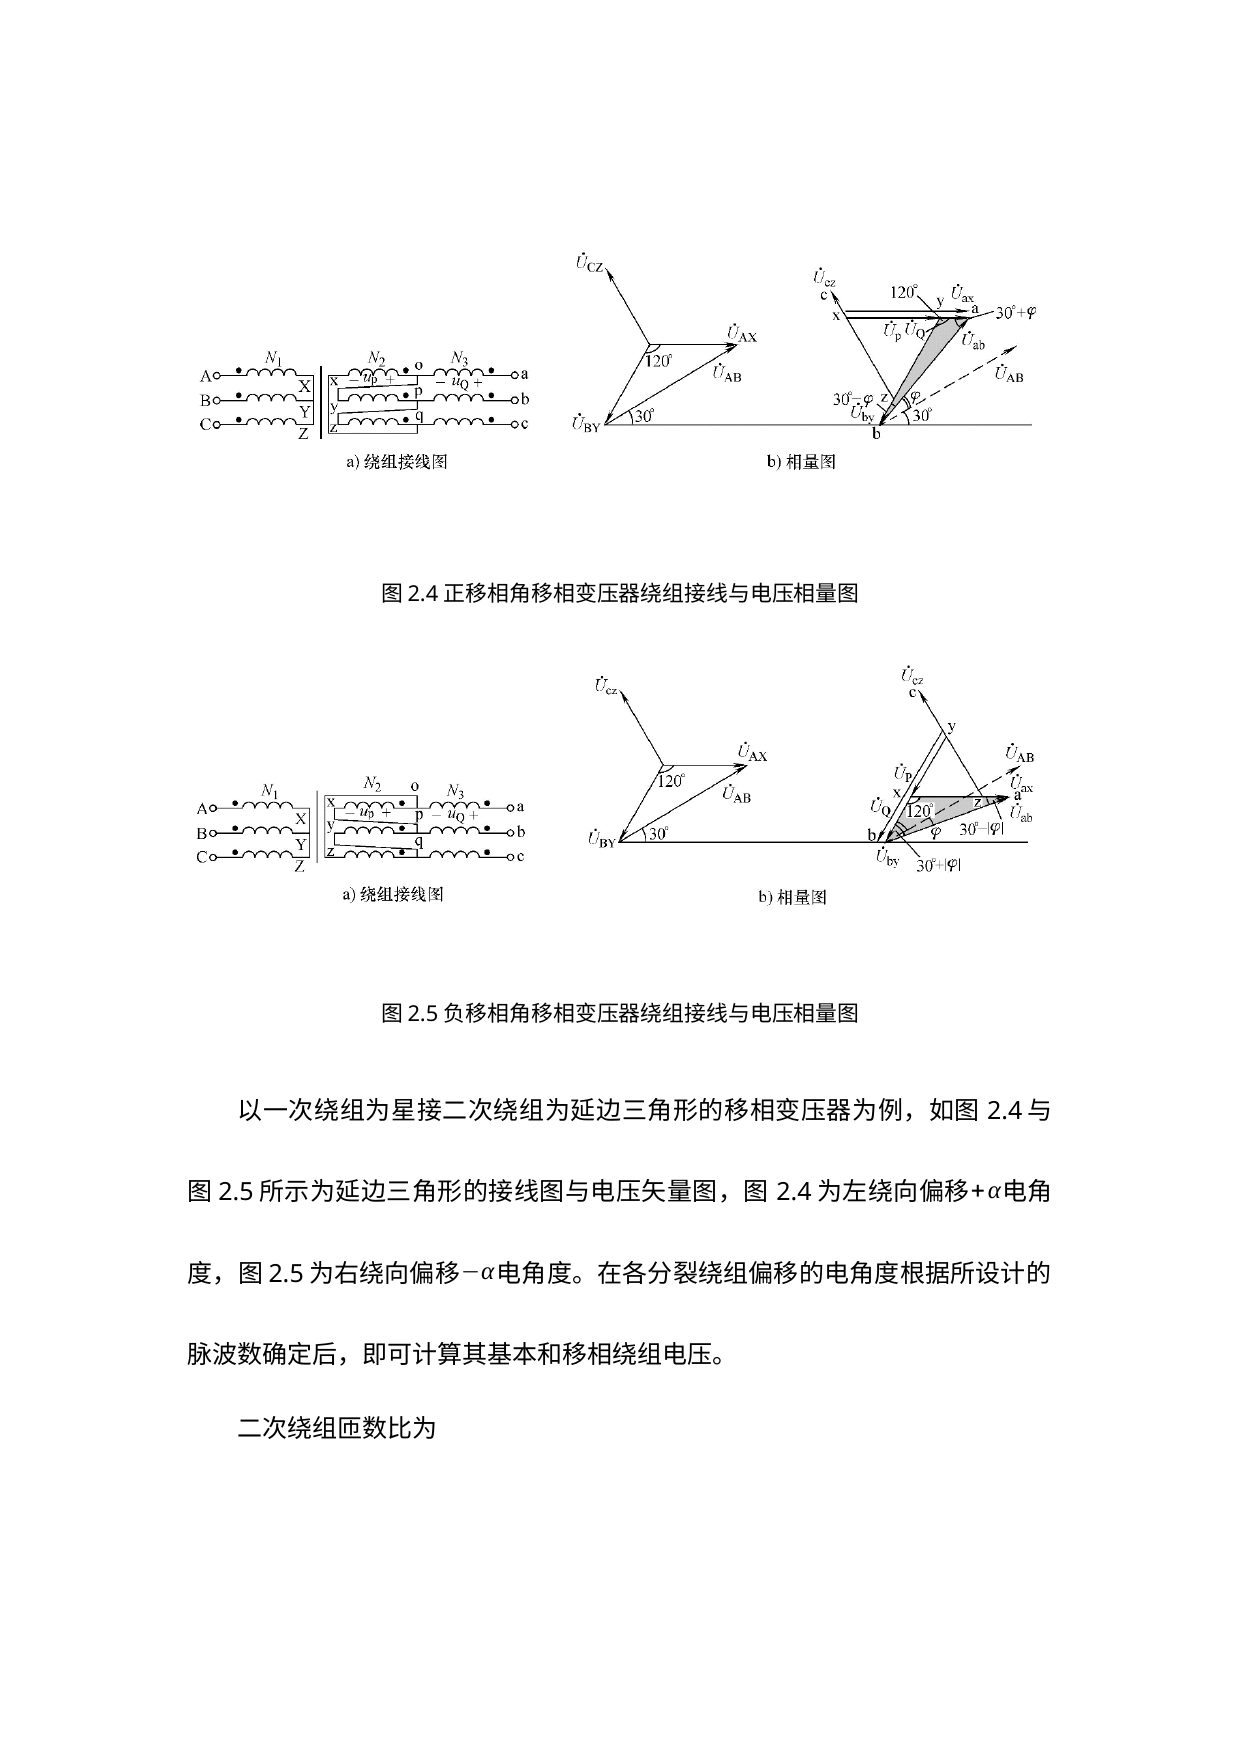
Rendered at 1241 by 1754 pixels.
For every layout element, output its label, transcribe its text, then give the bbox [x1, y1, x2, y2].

text 图2.5 负移相角移相变压器绕组接线与电压相量图 [187, 996, 1053, 1028]
picture [187, 235, 1053, 483]
text 以一次绕组为星接二次绕组为延边三角形的移相变压器为例，如图2.4与图2.5所示为延边三角形的接线图与电压矢量图，图2.4为左绕向偏移电角度，图2.5为右绕向偏移电角度。在各分裂绕组偏移的电角度根据所设计的脉波数确定后，即可计算其基本和移相绕组电压。 [187, 1076, 1053, 1385]
text 二次绕组匝数比为 [187, 1394, 1053, 1459]
picture [187, 655, 1053, 915]
text 图2.4 正移相角移相变压器绕组接线与电压相量图 [187, 576, 1053, 608]
